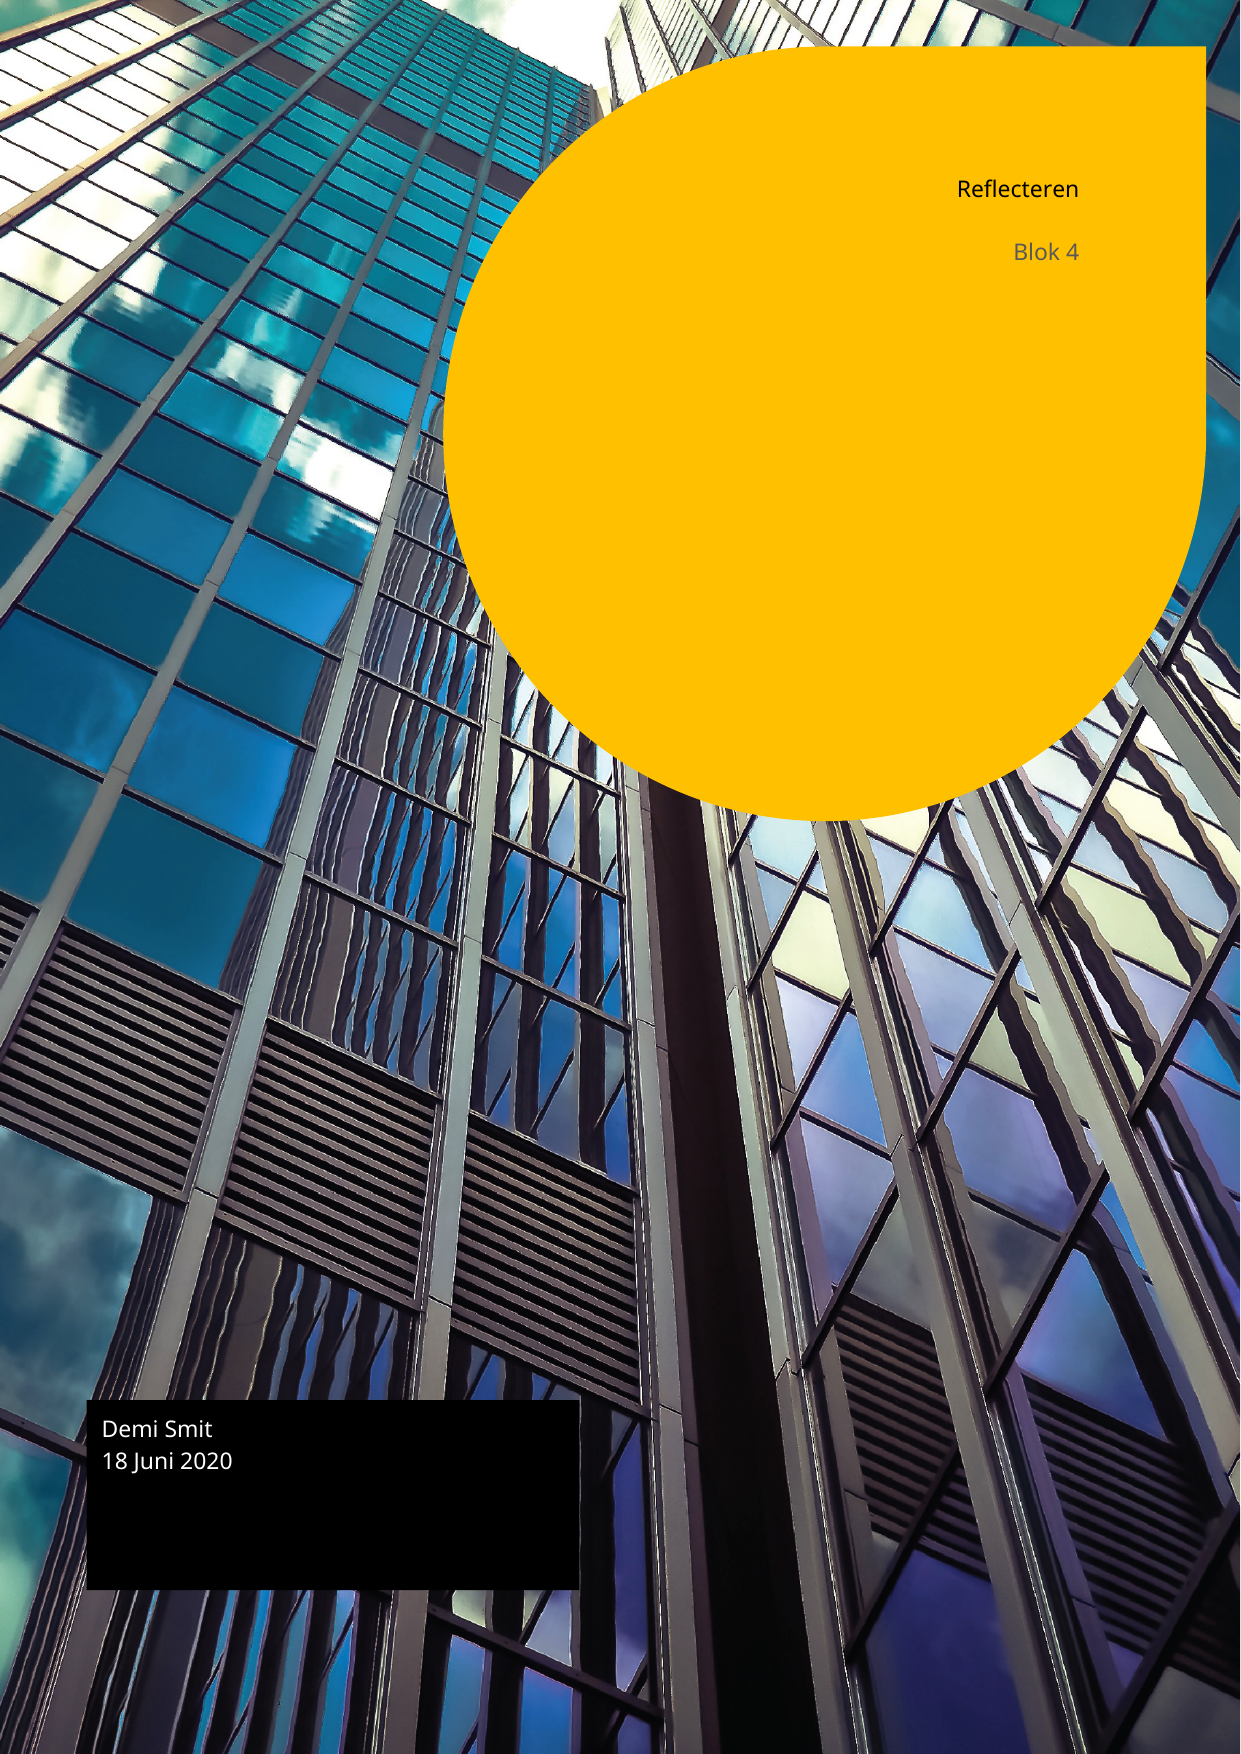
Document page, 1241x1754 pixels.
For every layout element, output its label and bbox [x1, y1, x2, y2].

table_header [0, 46, 1240, 1607]
table_cell [0, 1607, 1240, 1701]
picture [0, 0, 1241, 1754]
